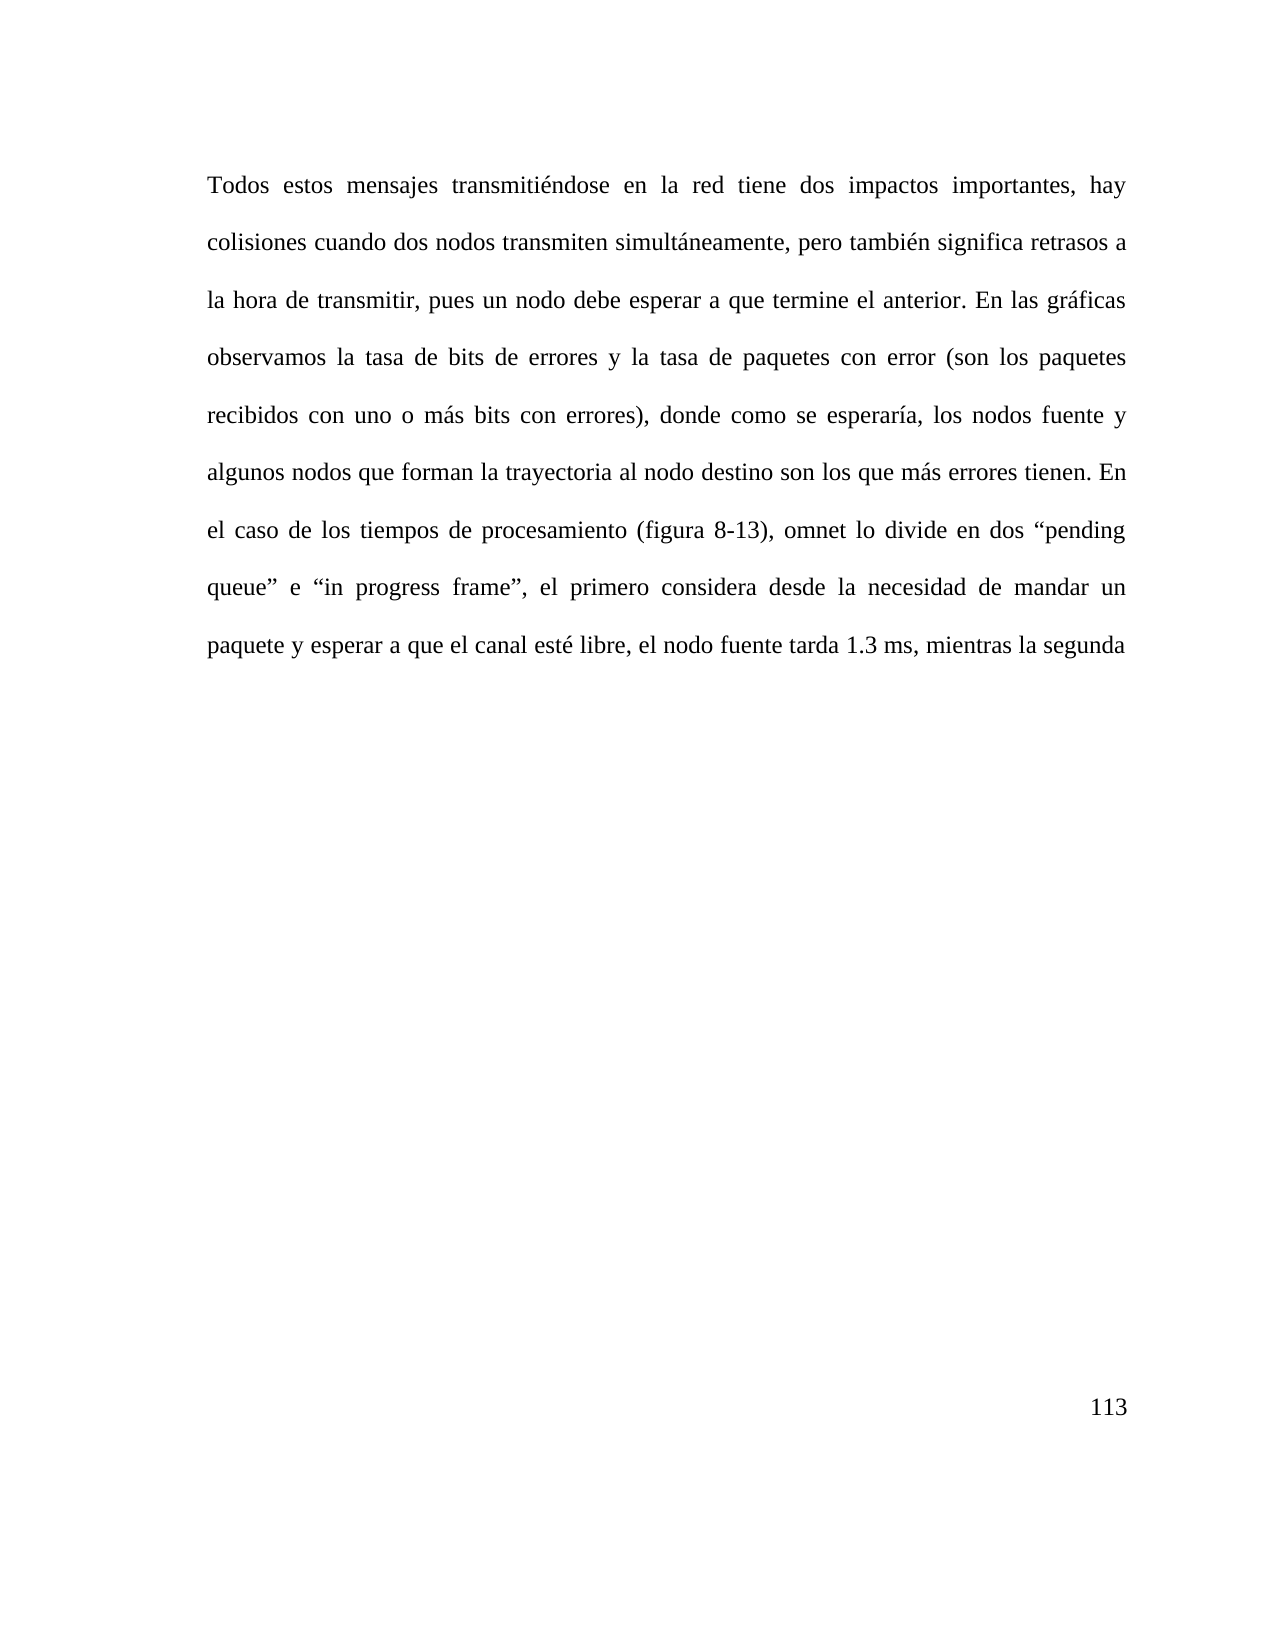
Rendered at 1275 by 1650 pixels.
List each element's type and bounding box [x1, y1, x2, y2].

text [207, 170, 1127, 1340]
